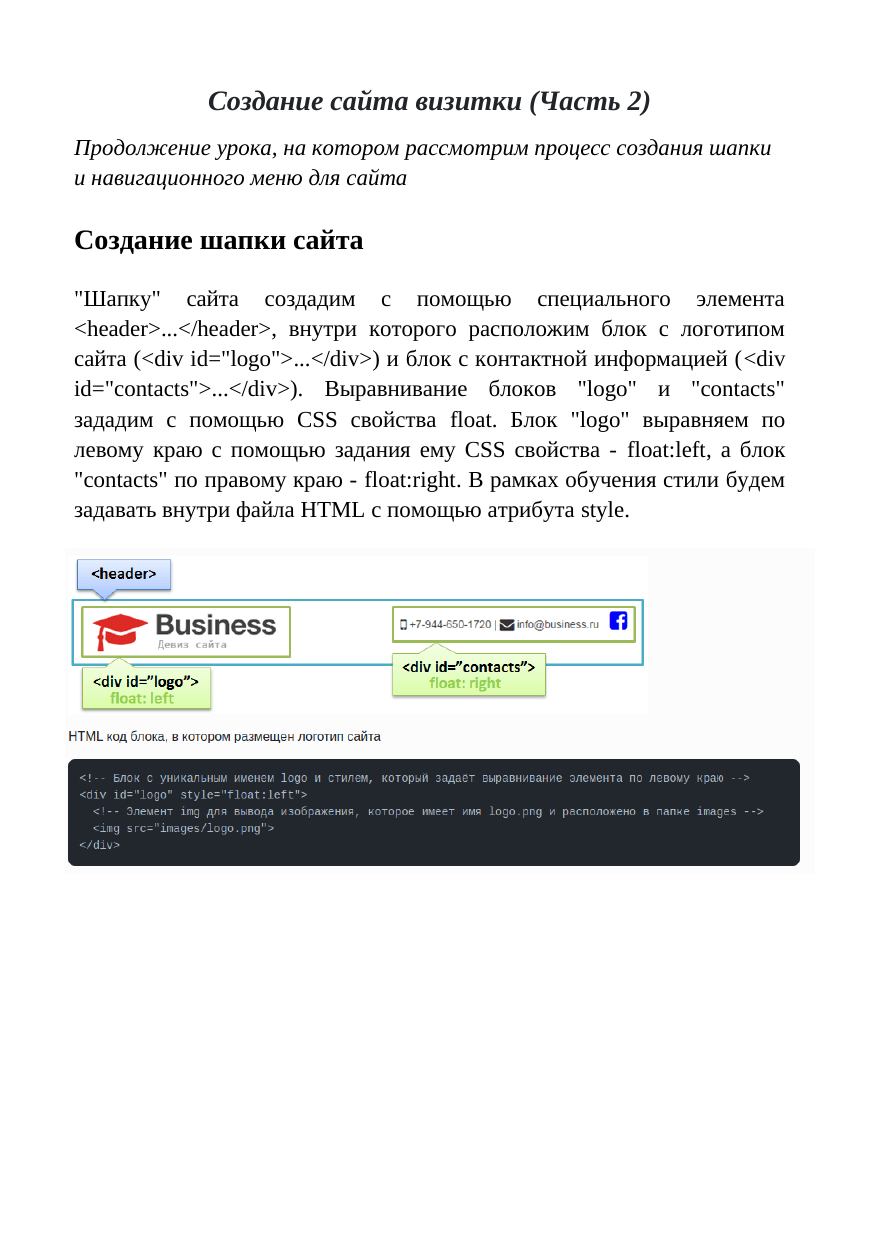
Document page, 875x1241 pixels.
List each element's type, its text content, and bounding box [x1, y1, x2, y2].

subtitle Создание сайта визитки (Часть 2) [74, 84, 786, 116]
subtitle Создание шапки сайта [74, 223, 786, 256]
text Продолжение урока, на котором рассмотрим процесс создания шапки и навигационного меню для сайта [74, 134, 786, 190]
text "Шапку" сайта создадим с помощью специального элемента <header>...</header>, внутри которого расположим блок с логотипом сайта (<div id="logo">...</div>) и блок с контактной информацией (<div id="contacts">...</div>). Выравнивание блоков "logo" и "contacts" зададим с помощью CSS свойства float. Блок "logo" выравняем по левому краю с помощью задания ему CSS свойства - float:left, а блок "contacts" по правому краю - float:right. В рамках обучения стили будем задавать внутри файла HTML с помощью атрибута style. [74, 285, 786, 523]
picture [64, 548, 816, 874]
